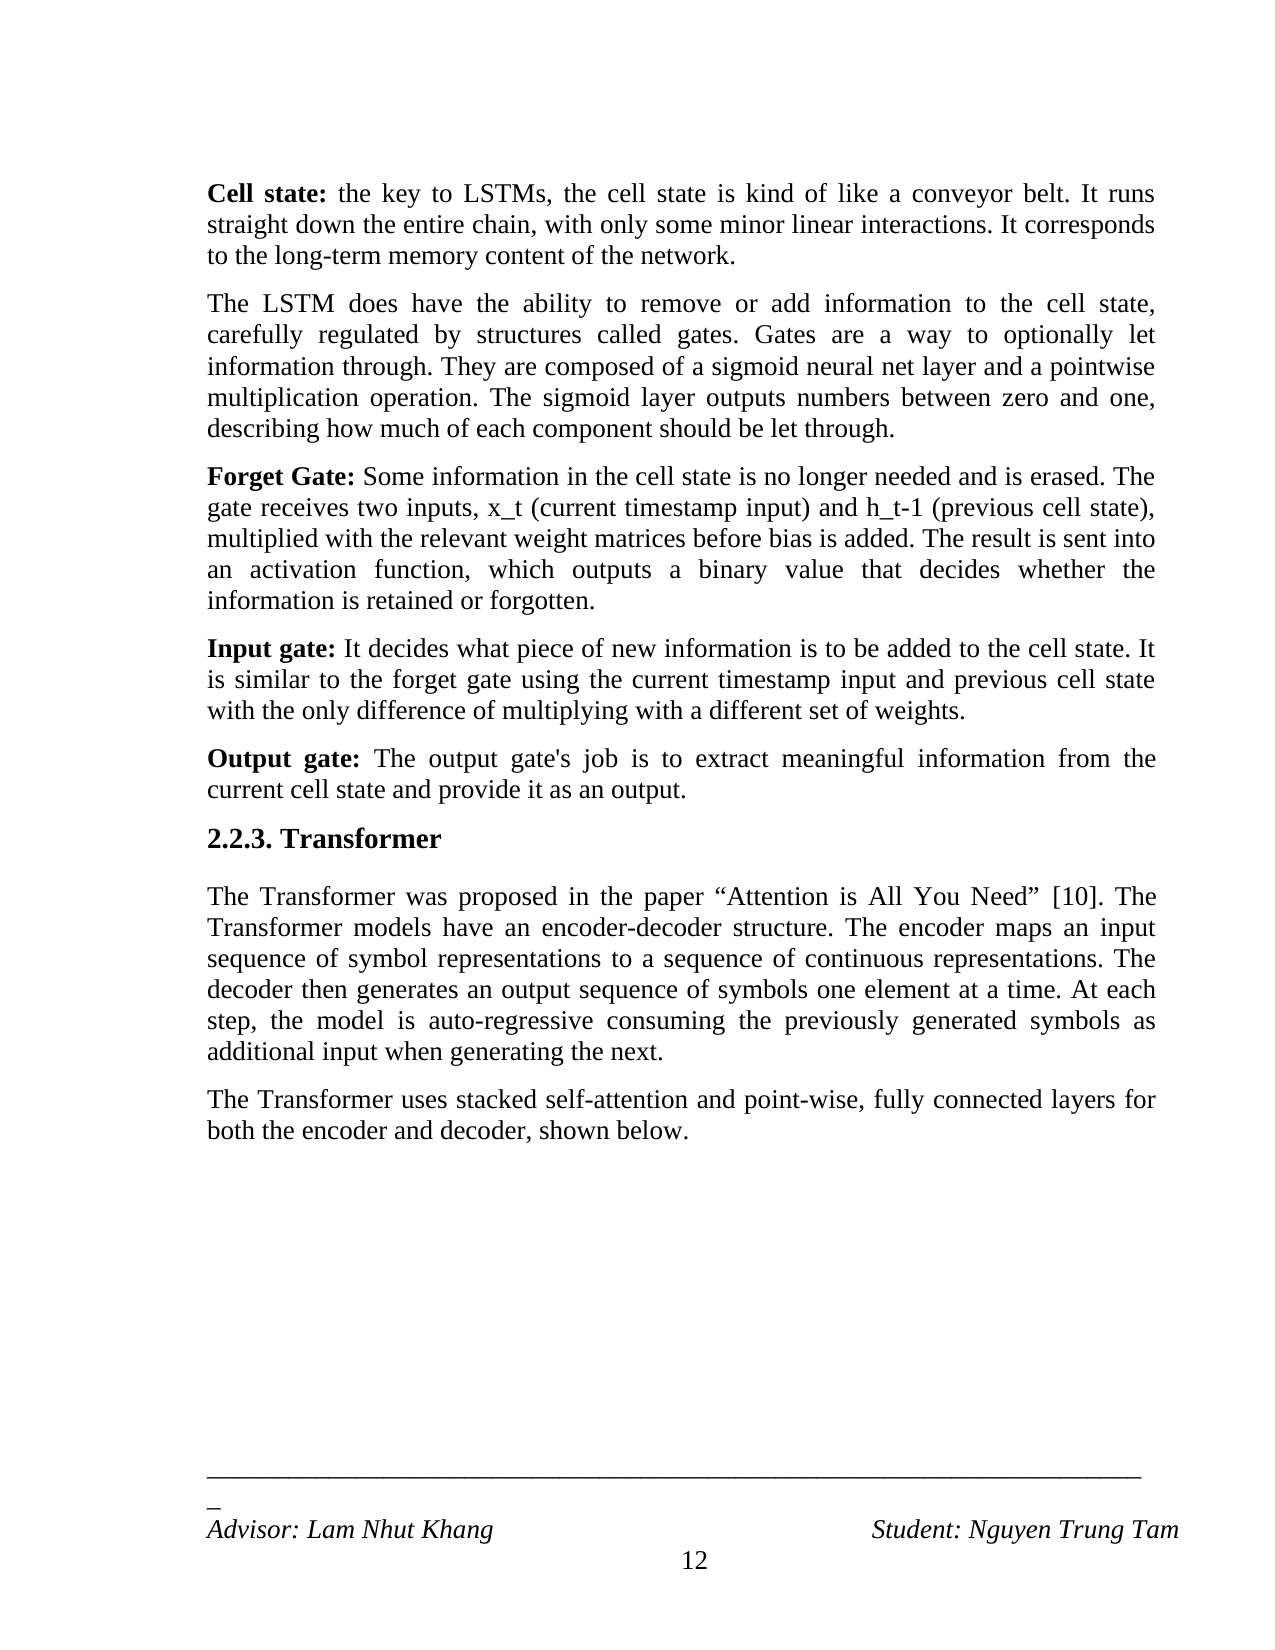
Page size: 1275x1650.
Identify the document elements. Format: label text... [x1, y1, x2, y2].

subtitle Transformer [207, 821, 1157, 855]
text Forget Gate: Some information in the cell state is no longer needed and is erased. The gate receives two inputs, x_t (current timestamp input) and h_t-1 (previous cell state), multiplied with the relevant weight matrices before bias is added. The result is sent into an activation function, which outputs a binary value that decides whether the information is retained or forgotten. [207, 460, 1157, 615]
text The LSTM does have the ability to remove or add information to the cell state, carefully regulated by structures called gates. Gates are a way to optionally let information through. They are composed of a sigmoid neural net layer and a pointwise multiplication operation. The sigmoid layer outputs numbers between zero and one, describing how much of each component should be let through. [207, 287, 1157, 443]
text Cell state: the key to LSTMs, the cell state is kind of like a conveyor belt. It runs straight down the entire chain, with only some minor linear interactions. It corresponds to the long-term memory content of the network. [207, 177, 1157, 271]
text The Transformer uses stacked self-attention and point-wise, fully connected layers for both the encoder and decoder, shown below. [207, 1083, 1157, 1146]
text Input gate: It decides what piece of new information is to be added to the cell state. It is similar to the forget gate using the current timestamp input and previous cell state with the only difference of multiplying with a different set of weights. [207, 632, 1157, 726]
text The Transformer was proposed in the paper “Attention is All You Need”. The Transformer models have an encoder-decoder structure. The encoder maps an input sequence of symbol representations to a sequence of continuous representations. The decoder then generates an output sequence of symbols one element at a time. At each step, the model is auto-regressive consuming the previously generated symbols as additional input when generating the next. [207, 880, 1157, 1067]
text Output gate: The output gate's job is to extract meaningful information from the current cell state and provide it as an output. [207, 742, 1157, 804]
